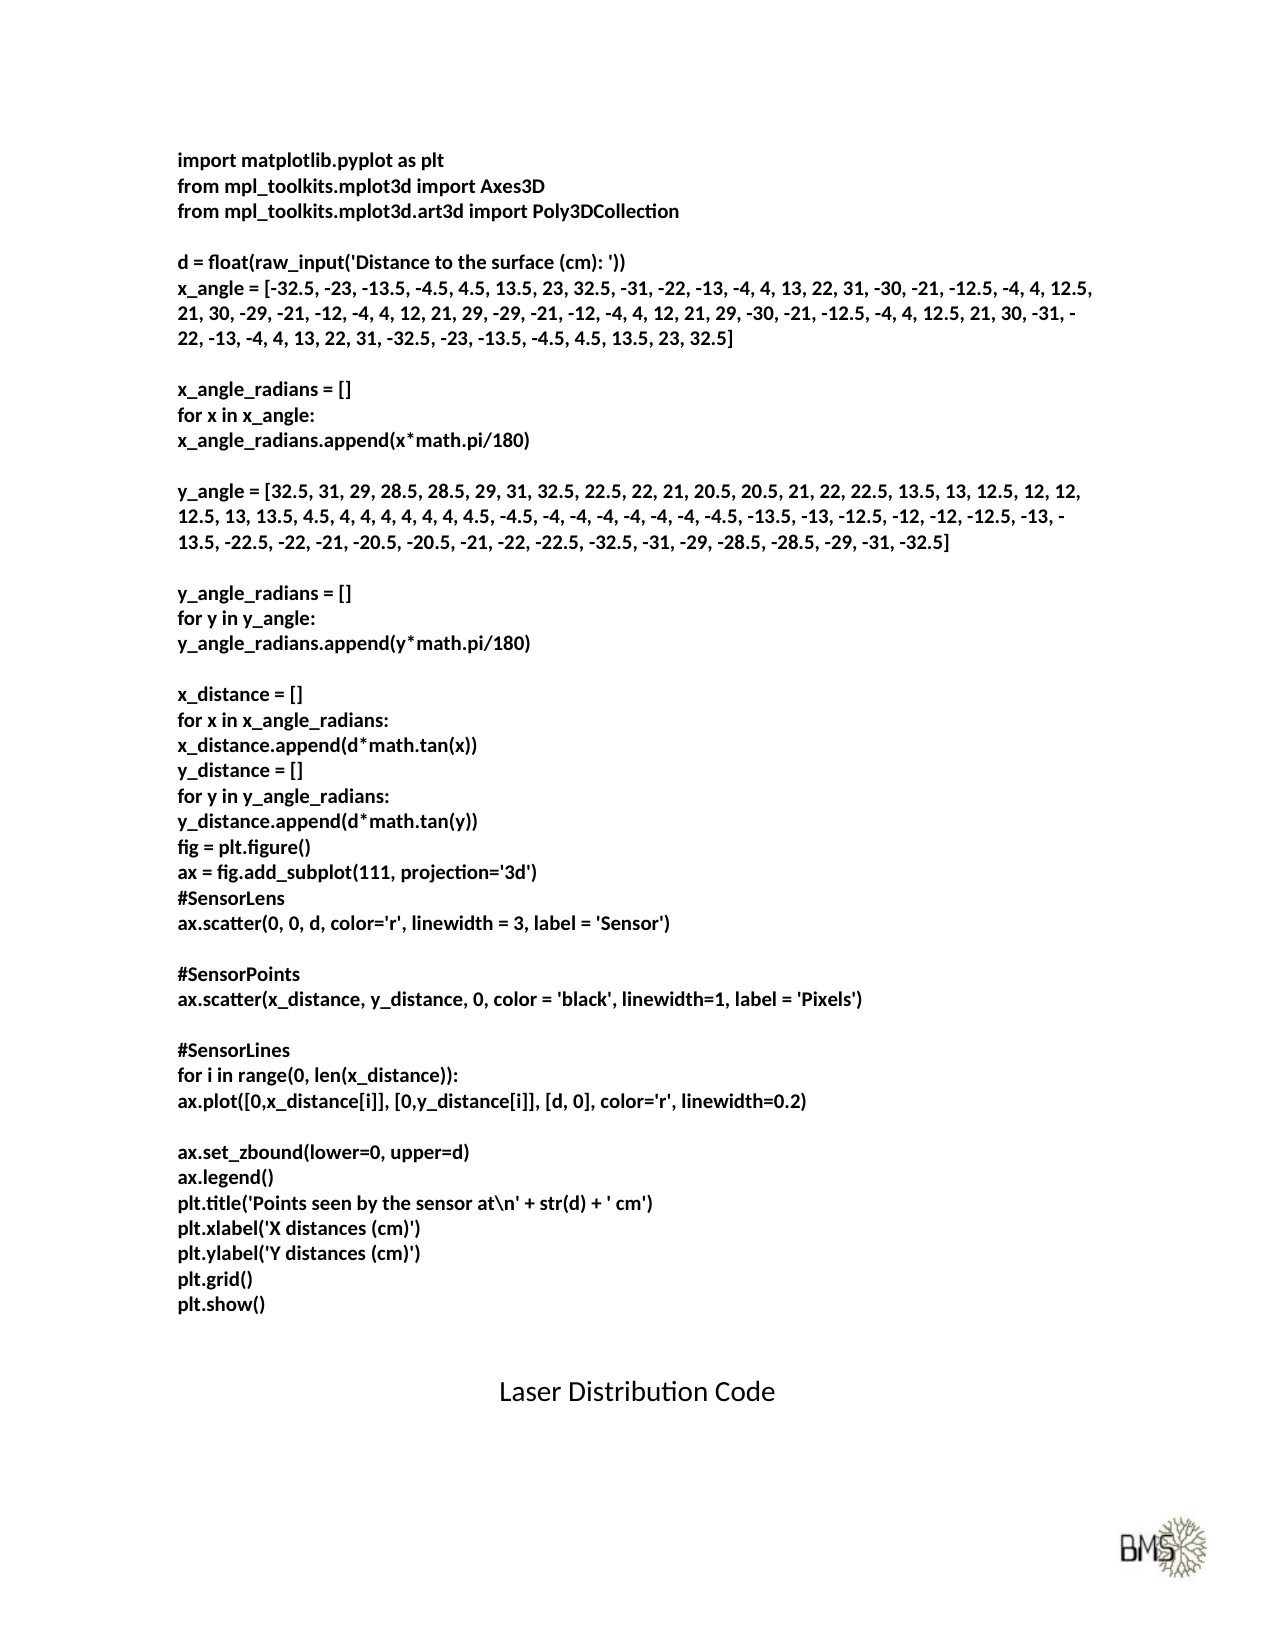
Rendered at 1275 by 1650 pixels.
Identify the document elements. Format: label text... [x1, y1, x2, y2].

text x_angle_radians = [] [177, 376, 1098, 402]
text plt.show() [177, 1291, 1098, 1317]
text plt.xlabel('X distances (cm)') [177, 1215, 1098, 1241]
text for x in x_angle_radians: [177, 707, 1098, 732]
text y_distance = [] [177, 758, 1098, 783]
text plt.ylabel('Y distances (cm)') [177, 1241, 1098, 1266]
text from mpl_toolkits.mplot3d import Axes3D [177, 173, 1098, 198]
text y_distance.append(d*math.tan(y)) [177, 808, 1098, 834]
text x_distance.append(d*math.tan(x)) [177, 732, 1098, 758]
text ax.set_zbound(lower=0, upper=d) [177, 1139, 1098, 1164]
text #SensorLens [177, 885, 1098, 910]
text #SensorPoints [177, 961, 1098, 986]
text d = float(raw_input('Distance to the surface (cm): ')) [177, 249, 1098, 275]
text x_angle_radians.append(x*math.pi/180) [177, 427, 1098, 453]
text ax = fig.add_subplot(111, projection='3d') [177, 859, 1098, 885]
text import matplotlib.pyplot as plt [177, 148, 1098, 173]
text ax.scatter(x_distance, y_distance, 0, color = 'black', linewidth=1, label = 'Pixels') [177, 986, 1098, 1012]
text y_angle_radians = [] [177, 580, 1098, 605]
text Laser Distribution Code [177, 1373, 1098, 1408]
text plt.title('Points seen by the sensor at\n' + str(d) + ' cm') [177, 1190, 1098, 1215]
text for y in y_angle_radians: [177, 783, 1098, 808]
text y_angle = [32.5, 31, 29, 28.5, 28.5, 29, 31, 32.5, 22.5, 22, 21, 20.5, 20.5, 21, 22, 22.5, 13.5, 13, 12.5, 12, 12, 12.5, 13, 13.5, 4.5, 4, 4, 4, 4, 4, 4, 4.5, -4.5, -4, -4, -4, -4, -4, -4, -4.5, -13.5, -13, -12.5, -12, -12, -12.5, -13, -13.5, -22.5, -22, -21, -20.5, -20.5, -21, -22, -22.5, -32.5, -31, -29, -28.5, -28.5, -29, -31, -32.5] [177, 478, 1098, 554]
text #SensorLines [177, 1037, 1098, 1063]
text y_angle_radians.append(y*math.pi/180) [177, 631, 1098, 656]
picture [1116, 1502, 1207, 1593]
text ax.plot([0,x_distance[i]], [0,y_distance[i]], [d, 0], color='r', linewidth=0.2) [177, 1088, 1098, 1113]
text from mpl_toolkits.mplot3d.art3d import Poly3DCollection [177, 198, 1098, 224]
text for x in x_angle: [177, 402, 1098, 427]
text plt.grid() [177, 1266, 1098, 1291]
text x_angle = [-32.5, -23, -13.5, -4.5, 4.5, 13.5, 23, 32.5, -31, -22, -13, -4, 4, 13, 22, 31, -30, -21, -12.5, -4, 4, 12.5, 21, 30, -29, -21, -12, -4, 4, 12, 21, 29, -29, -21, -12, -4, 4, 12, 21, 29, -30, -21, -12.5, -4, 4, 12.5, 21, 30, -31, -22, -13, -4, 4, 13, 22, 31, -32.5, -23, -13.5, -4.5, 4.5, 13.5, 23, 32.5] [177, 275, 1098, 351]
text x_distance = [] [177, 681, 1098, 707]
text fig = plt.figure() [177, 834, 1098, 859]
text ax.scatter(0, 0, d, color='r', linewidth = 3, label = 'Sensor') [177, 910, 1098, 936]
text for i in range(0, len(x_distance)): [177, 1063, 1098, 1088]
text for y in y_angle: [177, 605, 1098, 631]
text ax.legend() [177, 1164, 1098, 1190]
